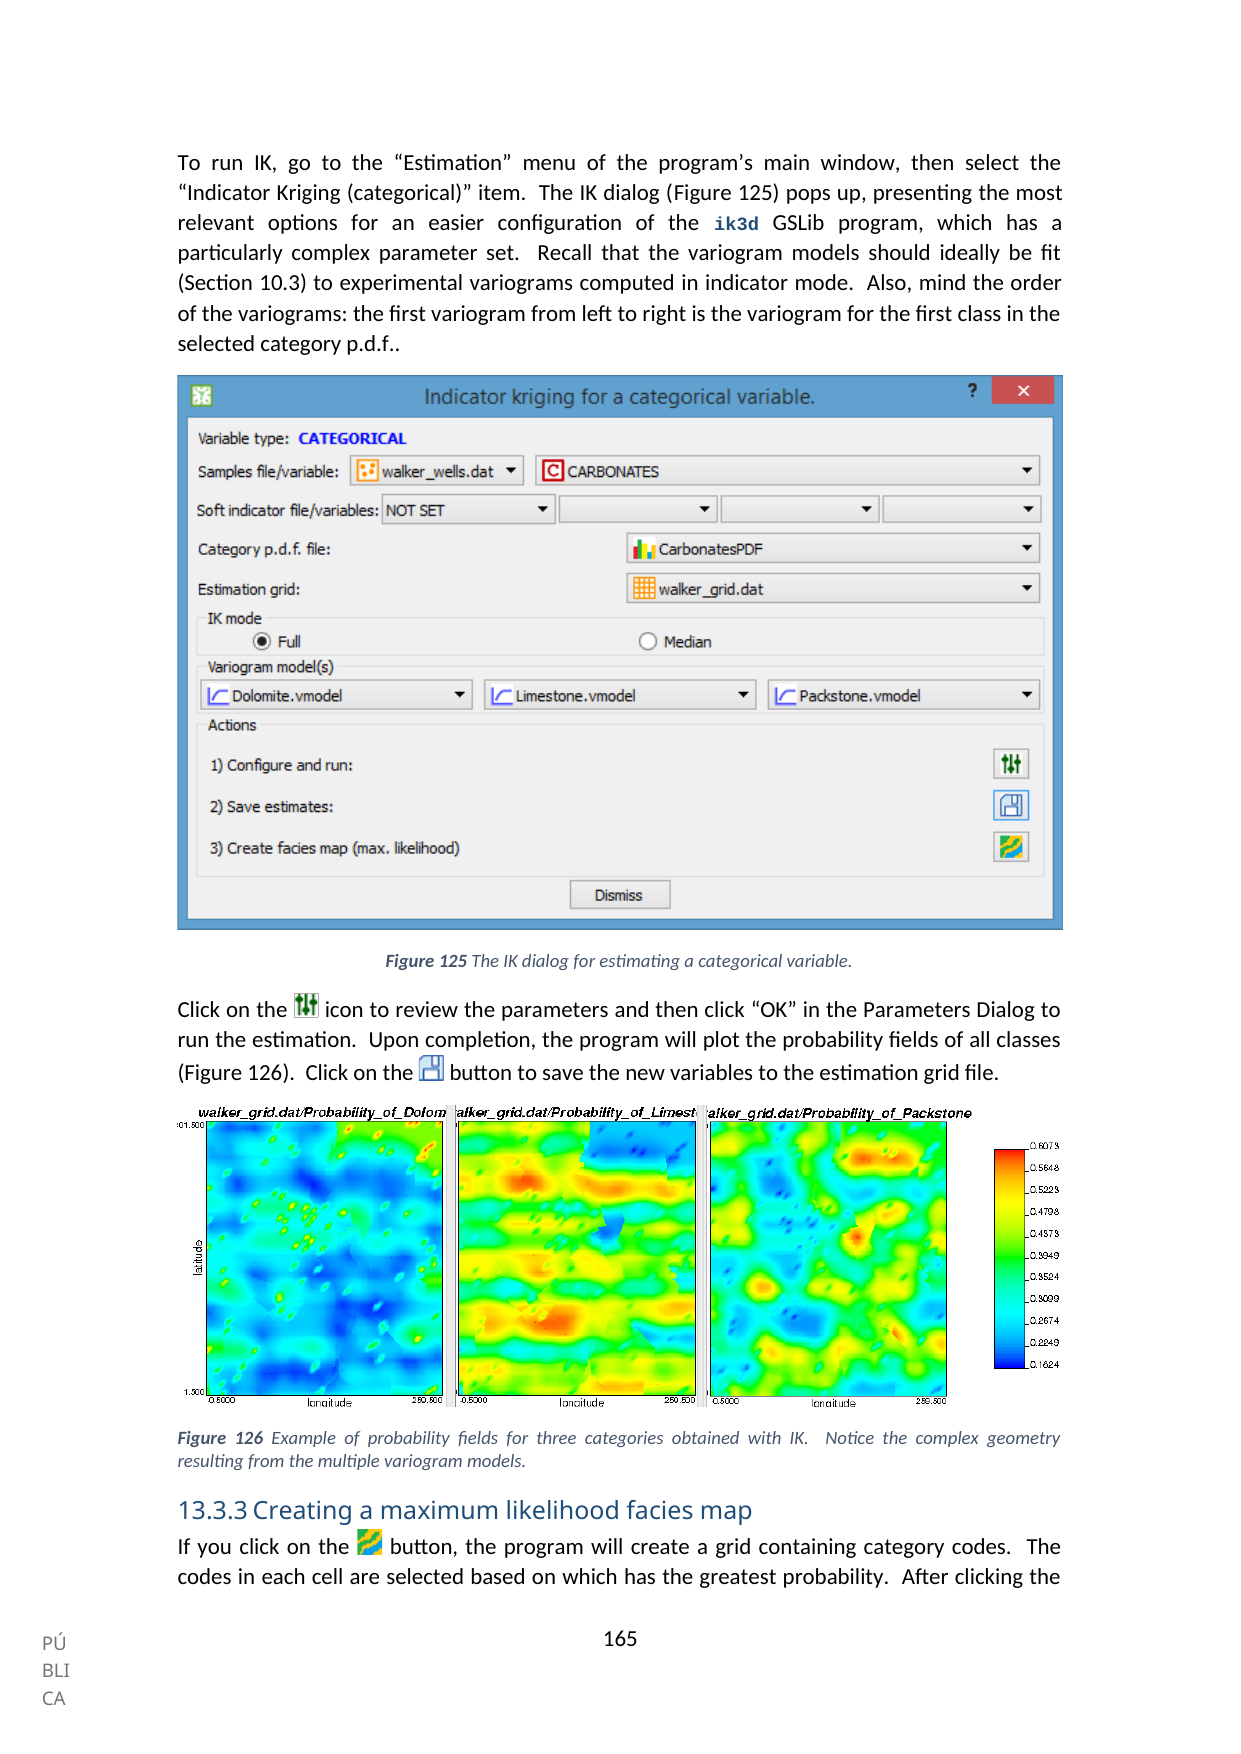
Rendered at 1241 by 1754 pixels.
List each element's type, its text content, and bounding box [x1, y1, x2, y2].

subtitle Creating a maximum likelihood facies map [177, 1492, 1063, 1527]
picture [418, 1055, 444, 1081]
picture [177, 1105, 1062, 1407]
picture [357, 1529, 383, 1555]
text Click on the icon to review the parameters and then click “OK” in the Parameters Dialog to run the estimation. Upon completion, the program will plot the probability fields of all classes (Figure 123). Click on the button to save the new variables to the estimation grid file. [177, 992, 1063, 1087]
picture [177, 375, 1063, 930]
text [177, 148, 1063, 357]
picture [373, 1548, 383, 1555]
text Figure 126 Example of probability fields for three categories obtained with IK. Notice the complex geometry resulting from the multiple variogram models. [177, 1426, 1063, 1472]
picture [295, 994, 318, 1017]
text Figure 125 The IK dialog for estimating a categorical variable. [177, 949, 1063, 972]
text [177, 1529, 1063, 1590]
